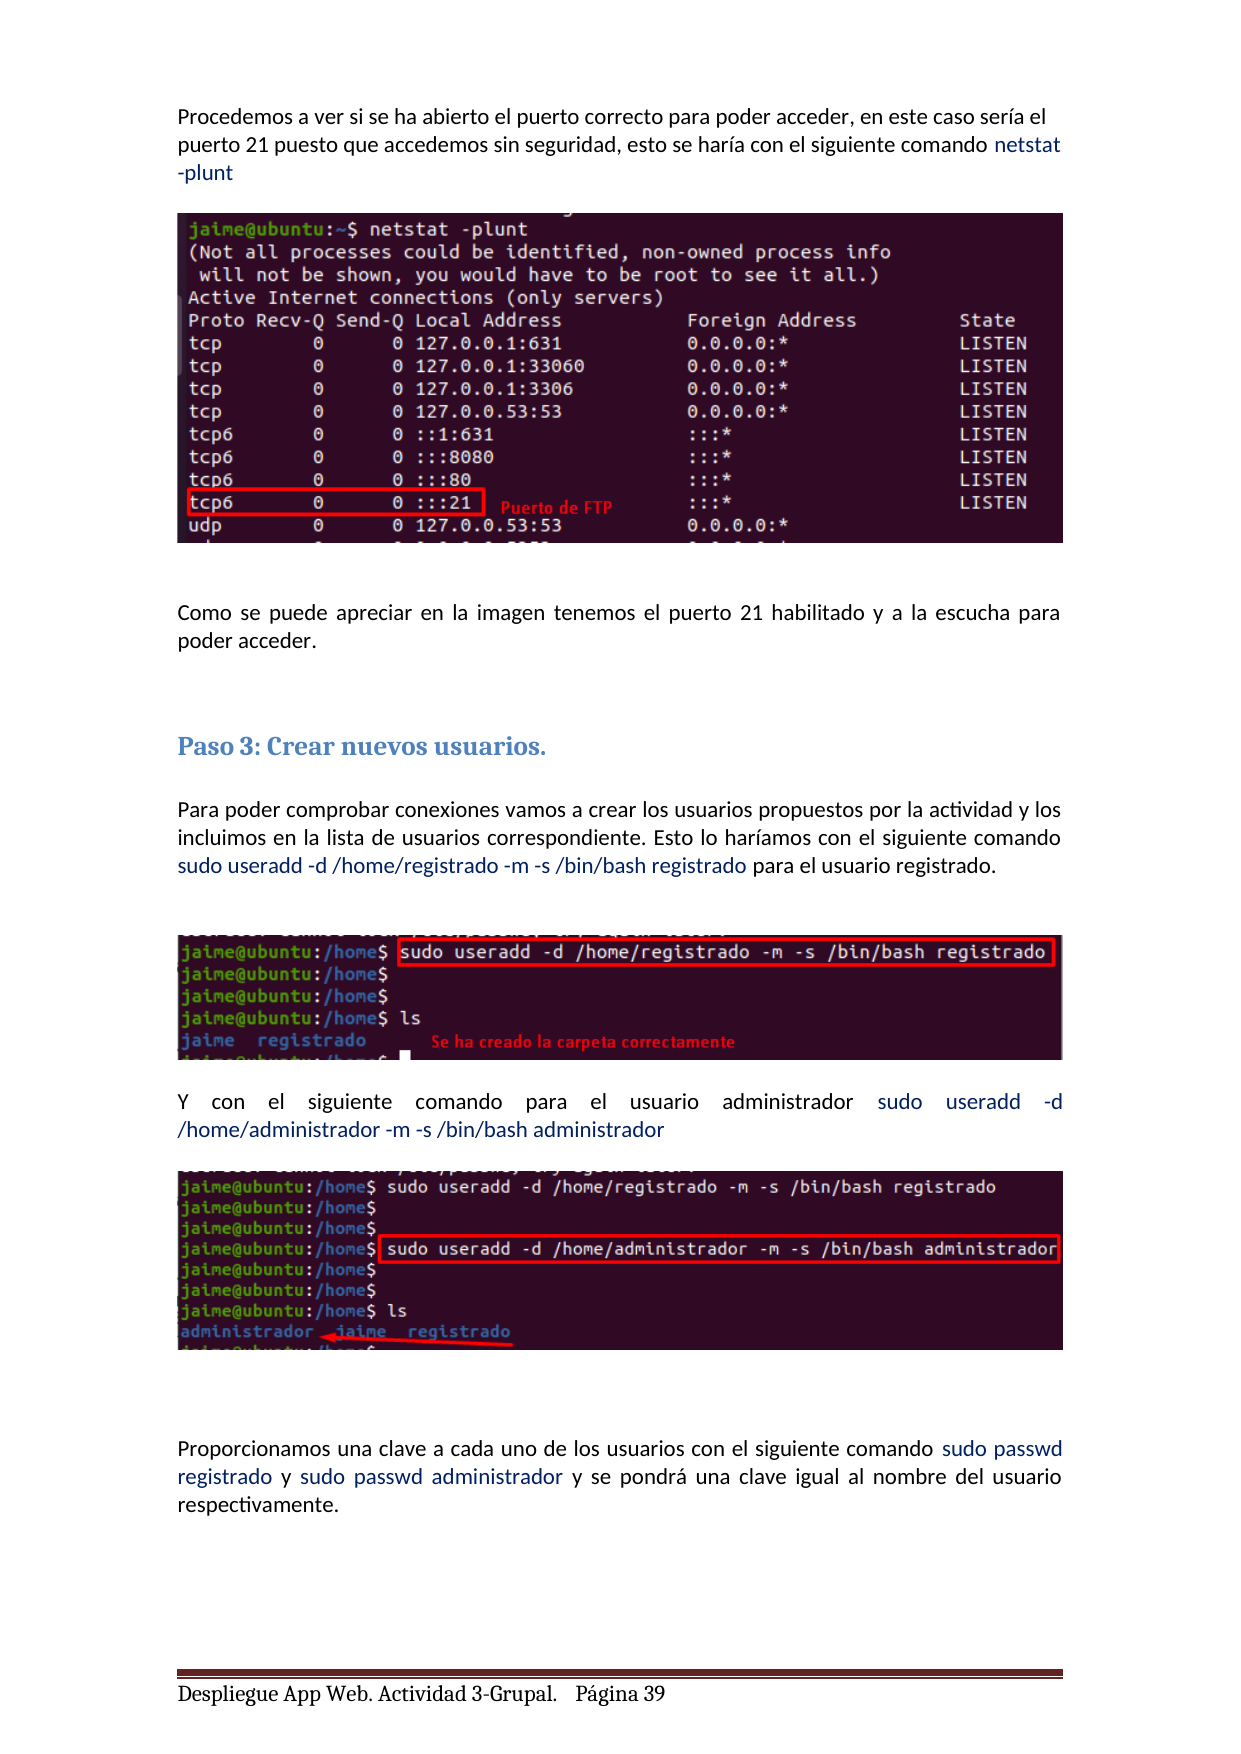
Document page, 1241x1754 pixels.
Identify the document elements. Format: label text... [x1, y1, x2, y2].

picture [177, 213, 1063, 543]
text Proporcionamos una clave a cada uno de los usuarios con el siguiente comando sudo passwd registrado y sudo passwd administrador y se pondrá una clave igual al nombre del usuario respectivamente. [177, 1434, 1063, 1518]
text Procedemos a ver si se ha abierto el puerto correcto para poder acceder, en este caso sería el puerto 21 puesto que accedemos sin seguridad, esto se haría con el siguiente comando netstat -plunt [177, 102, 1063, 186]
picture [177, 935, 1063, 1060]
text Y con el siguiente comando para el usuario administrador sudo useradd -d /home/administrador -m -s /bin/bash administrador [177, 1087, 1063, 1143]
text Para poder comprobar conexiones vamos a crear los usuarios propuestos por la actividad y los incluimos en la lista de usuarios correspondiente. Esto lo haríamos con el siguiente comando sudo useradd -d /home/registrado -m -s /bin/bash registrado para el usuario registrado. [177, 795, 1063, 879]
subtitle Paso 3: Crear nuevos usuarios. [177, 731, 1063, 762]
picture [177, 1171, 1063, 1350]
text Como se puede apreciar en la imagen tenemos el puerto 21 habilitado y a la escucha para poder acceder. [177, 598, 1063, 654]
